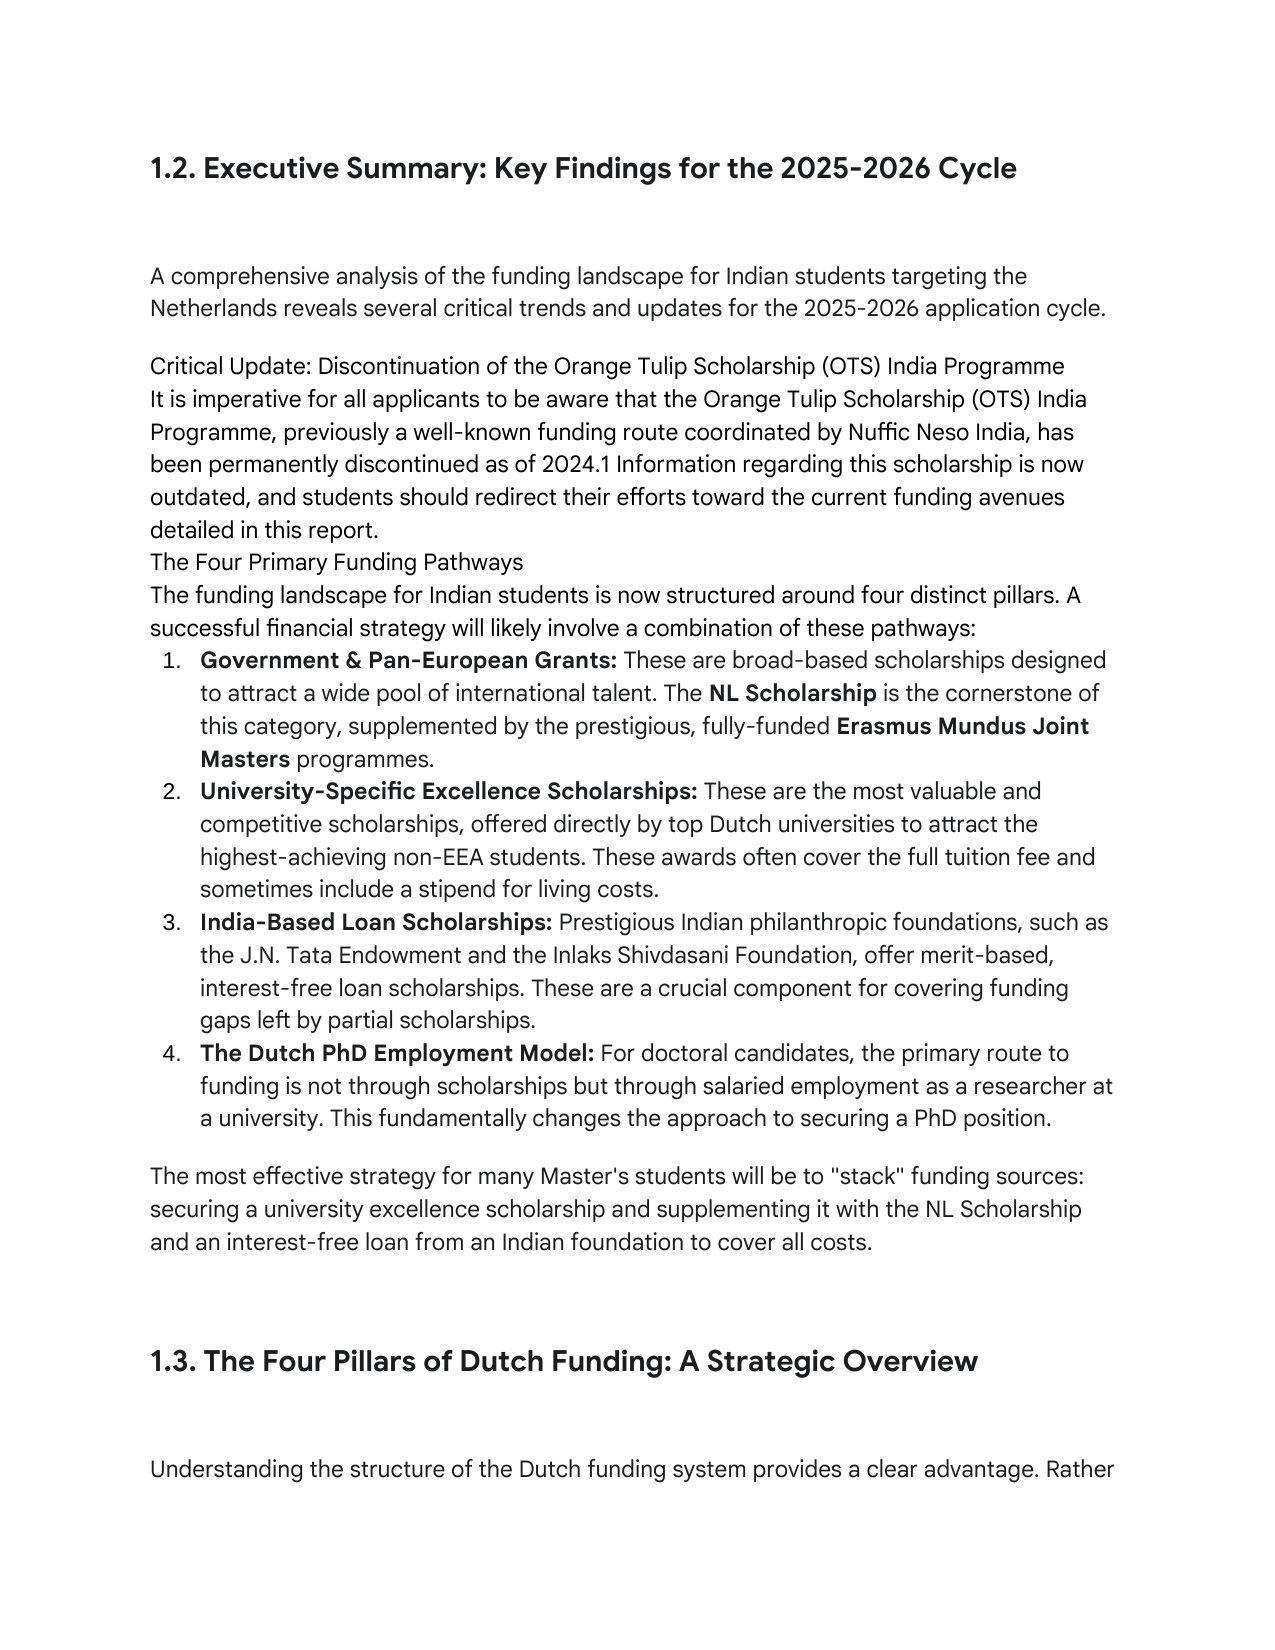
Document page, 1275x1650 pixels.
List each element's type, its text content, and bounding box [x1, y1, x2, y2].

list Government & Pan-European Grants: These are broad-based scholarships designed to attract a wide pool of international talent. The NL Scholarship is the cornerstone of this category, supplemented by the prestigious, fully-funded Erasmus Mundus Joint Masters programmes. [162, 647, 1125, 773]
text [150, 1455, 1125, 1484]
text The funding landscape for Indian students is now structured around four distinct pillars. A successful financial strategy will likely involve a combination of these pathways: [150, 581, 1125, 643]
text It is imperative for all applicants to be aware that the Orange Tulip Scholarship (OTS) India Programme, previously a well-known funding route coordinated by Nuffic Neso India, has been permanently discontinued as of 2024.1 Information regarding this scholarship is now outdated, and students should redirect their efforts toward the current funding avenues detailed in this report. [150, 385, 1125, 544]
text The most effective strategy for many Master's students will be to "stack" funding sources: securing a university excellence scholarship and supplementing it with the NL Scholarship and an interest-free loan from an Indian foundation to cover all costs. [150, 1162, 1125, 1256]
subtitle 1.2. Executive Summary: Key Findings for the 2025-2026 Cycle [150, 150, 1125, 187]
text A comprehensive analysis of the funding landscape for Indian students targeting the Netherlands reveals several critical trends and updates for the 2025-2026 application cycle. [150, 262, 1125, 323]
list The Dutch PhD Employment Model: For doctoral candidates, the primary route to funding is not through scholarships but through salaried employment as a researcher at a university. This fundamentally changes the approach to securing a PhD position. [162, 1039, 1125, 1133]
list University-Specific Excellence Scholarships: These are the most valuable and competitive scholarships, offered directly by top Dutch universities to attract the highest-achieving non-EEA students. These awards often cover the full tuition fee and sometimes include a stipend for living costs. [162, 777, 1125, 904]
list India-Based Loan Scholarships: Prestigious Indian philanthropic foundations, such as the J.N. Tata Endowment and the Inlaks Shivdasani Foundation, offer merit-based, interest-free loan scholarships. These are a crucial component for covering funding gaps left by partial scholarships. [162, 908, 1125, 1035]
text Critical Update: Discontinuation of the Orange Tulip Scholarship (OTS) India Programme [150, 352, 1125, 381]
text The Four Primary Funding Pathways [150, 548, 1125, 577]
subtitle 1.3. The Four Pillars of Dutch Funding: A Strategic Overview [150, 1343, 1125, 1380]
